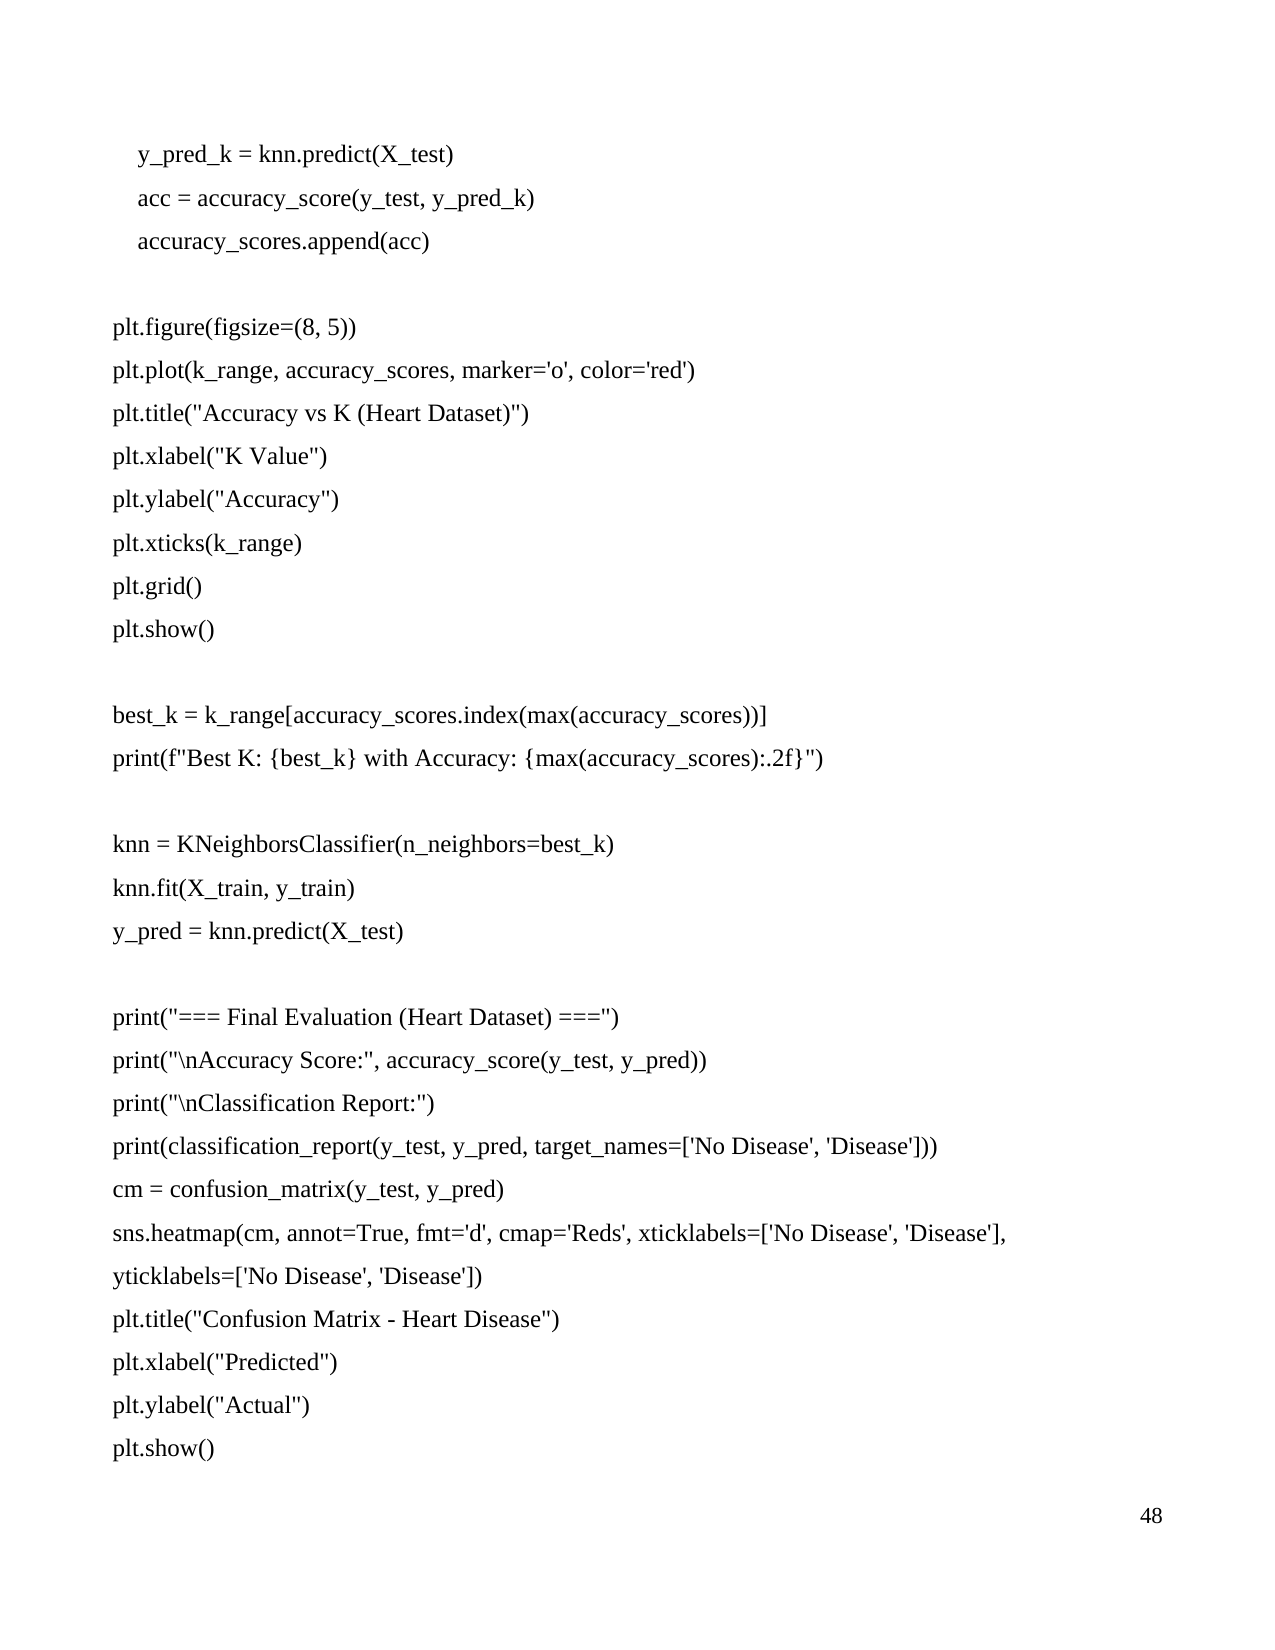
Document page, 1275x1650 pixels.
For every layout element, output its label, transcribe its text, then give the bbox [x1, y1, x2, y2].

text print("\nAccuracy Score:", accuracy_score(y_test, y_pred)) [112, 1045, 1162, 1074]
text sns.heatmap(cm, annot=True, fmt='d', cmap='Reds', xticklabels=['No Disease', 'Disease'], yticklabels=['No Disease', 'Disease']) [112, 1218, 1162, 1289]
text plt.show() [112, 1433, 1162, 1462]
text y_pred_k = knn.predict(X_test) [112, 139, 1162, 168]
text print("=== Final Evaluation (Heart Dataset) ===") [112, 1002, 1162, 1031]
text cm = confusion_matrix(y_test, y_pred) [112, 1174, 1162, 1203]
text plt.xlabel("Predicted") [112, 1347, 1162, 1376]
text plt.show() [112, 614, 1162, 643]
text accuracy_scores.append(acc) [112, 226, 1162, 254]
text best_k = k_range[accuracy_scores.index(max(accuracy_scores))] [112, 700, 1162, 729]
text acc = accuracy_score(y_test, y_pred_k) [112, 183, 1162, 211]
text y_pred = knn.predict(X_test) [112, 916, 1162, 944]
text plt.xticks(k_range) [112, 528, 1162, 556]
text plt.plot(k_range, accuracy_scores, marker='o', color='red') [112, 355, 1162, 384]
text plt.xlabel("K Value") [112, 441, 1162, 470]
text plt.figure(figsize=(8, 5)) [112, 312, 1162, 341]
text plt.grid() [112, 571, 1162, 599]
text plt.title("Confusion Matrix - Heart Disease") [112, 1304, 1162, 1333]
text knn = KNeighborsClassifier(n_neighbors=best_k) [112, 829, 1162, 858]
text print("\nClassification Report:") [112, 1088, 1162, 1117]
text plt.ylabel("Accuracy") [112, 484, 1162, 513]
text print(classification_report(y_test, y_pred, target_names=['No Disease', 'Disease'])) [112, 1131, 1162, 1160]
text knn.fit(X_train, y_train) [112, 873, 1162, 901]
text plt.title("Accuracy vs K (Heart Dataset)") [112, 398, 1162, 427]
text plt.ylabel("Actual") [112, 1390, 1162, 1419]
text print(f"Best K: {best_k} with Accuracy: {max(accuracy_scores):.2f}") [112, 743, 1162, 772]
